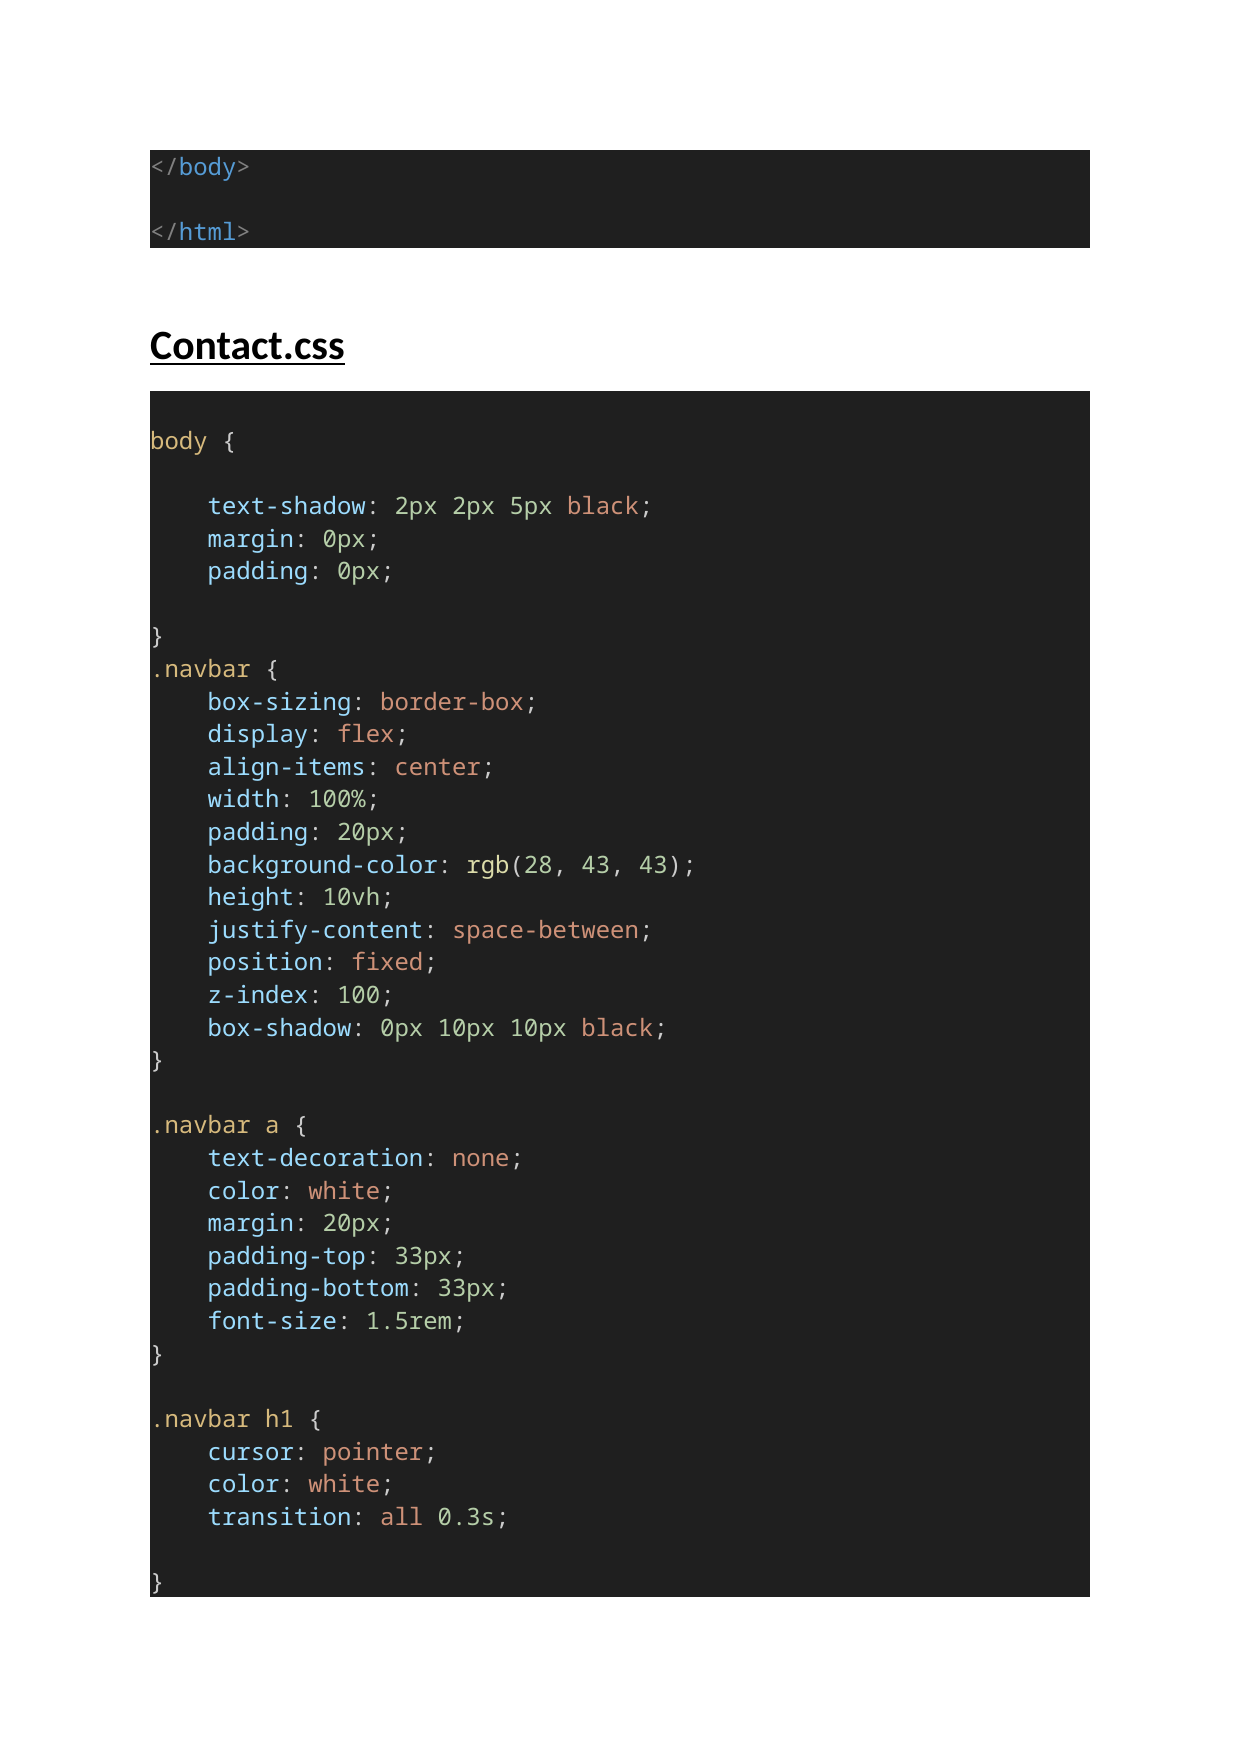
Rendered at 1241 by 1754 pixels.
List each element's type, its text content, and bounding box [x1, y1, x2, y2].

text .navbar h1 { [150, 1402, 1090, 1434]
text } [150, 1336, 1090, 1369]
text padding-bottom: 33px; [150, 1271, 1090, 1304]
text display: flex; [150, 717, 1090, 749]
text align-items: center; [150, 749, 1090, 782]
text box-sizing: border-box; [150, 684, 1090, 717]
text } [150, 1565, 1090, 1597]
text background-color: rgb(28, 43, 43); [150, 847, 1090, 880]
text color: white; [150, 1467, 1090, 1499]
text body { [150, 423, 1090, 456]
text padding-top: 33px; [150, 1239, 1090, 1271]
text text-shadow: 2px 2px 5px black; [150, 489, 1090, 521]
text } [150, 619, 1090, 652]
text </body> [150, 150, 1090, 183]
text .navbar a { [150, 1108, 1090, 1141]
text margin: 0px; [150, 521, 1090, 554]
text color: white; [150, 1173, 1090, 1206]
text padding: 20px; [150, 815, 1090, 847]
text width: 100%; [150, 782, 1090, 815]
text position: fixed; [150, 945, 1090, 978]
text } [150, 1043, 1090, 1076]
text font-size: 1.5rem; [150, 1304, 1090, 1336]
text text-decoration: none; [150, 1141, 1090, 1173]
text cursor: pointer; [150, 1434, 1090, 1467]
text height: 10vh; [150, 880, 1090, 913]
text </html> [150, 215, 1090, 248]
text padding: 0px; [150, 554, 1090, 587]
text .navbar { [150, 652, 1090, 684]
text Contact.css [150, 319, 1090, 370]
text z-index: 100; [150, 978, 1090, 1010]
text margin: 20px; [150, 1206, 1090, 1239]
text transition: all 0.3s; [150, 1499, 1090, 1532]
text box-shadow: 0px 10px 10px black; [150, 1010, 1090, 1043]
text justify-content: space-between; [150, 913, 1090, 945]
